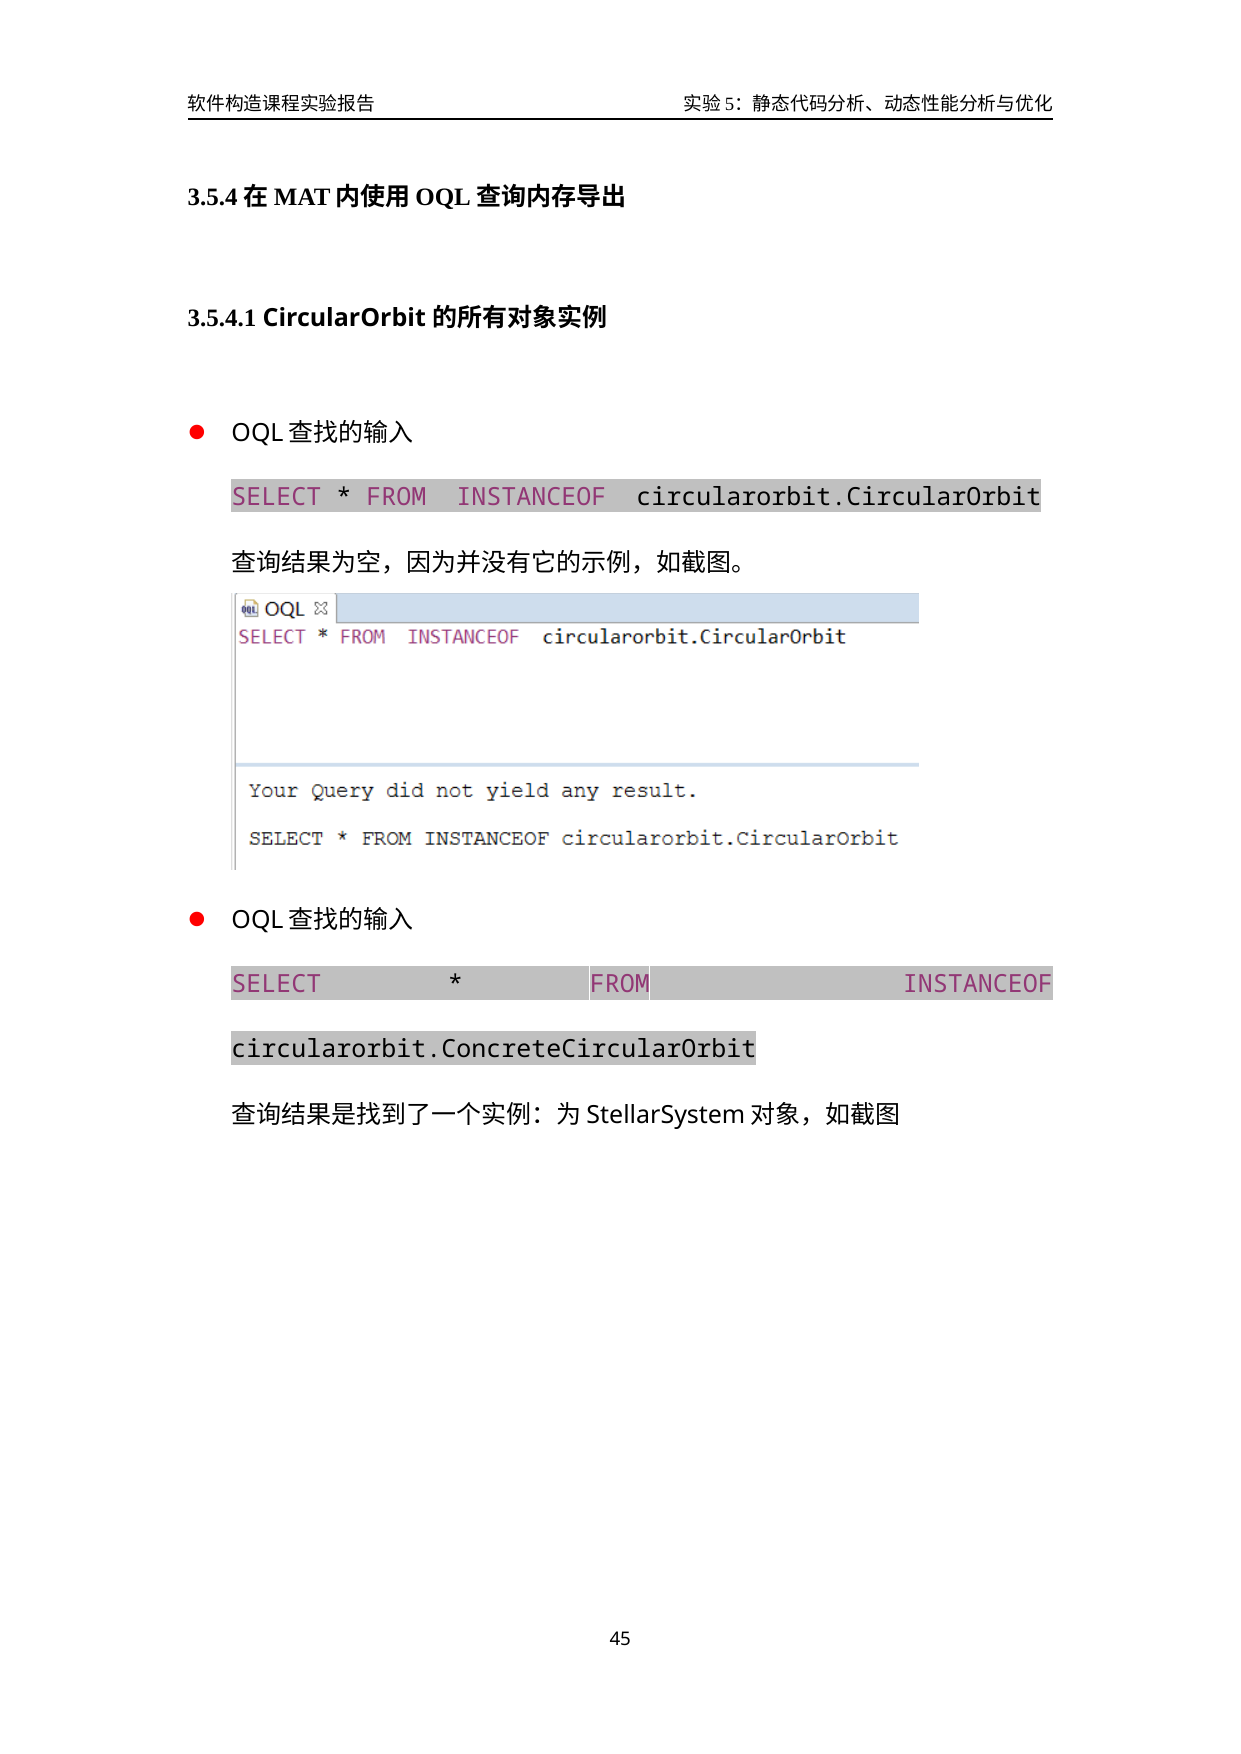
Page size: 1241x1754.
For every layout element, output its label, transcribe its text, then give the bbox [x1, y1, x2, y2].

list 查询结果为空，因为并没有它的示例，如截图。 [231, 528, 1053, 593]
list OQL查找的输入 [187, 398, 1053, 463]
list OQL查找的输入 [187, 886, 1053, 951]
list 查询结果是找到了一个实例：为StellarSystem对象，如截图 [231, 1081, 1053, 1146]
list SELECT * FROM INSTANCEOF circularorbit.CircularOrbit [231, 463, 1053, 528]
picture [231, 593, 919, 870]
subtitle 在MAT内使用OQL查询内存导出 [187, 162, 1053, 227]
subtitle CircularOrbit 的所有对象实例 [187, 283, 1053, 348]
list SELECT * FROM INSTANCEOF circularorbit.ConcreteCircularOrbit [231, 951, 1053, 1081]
